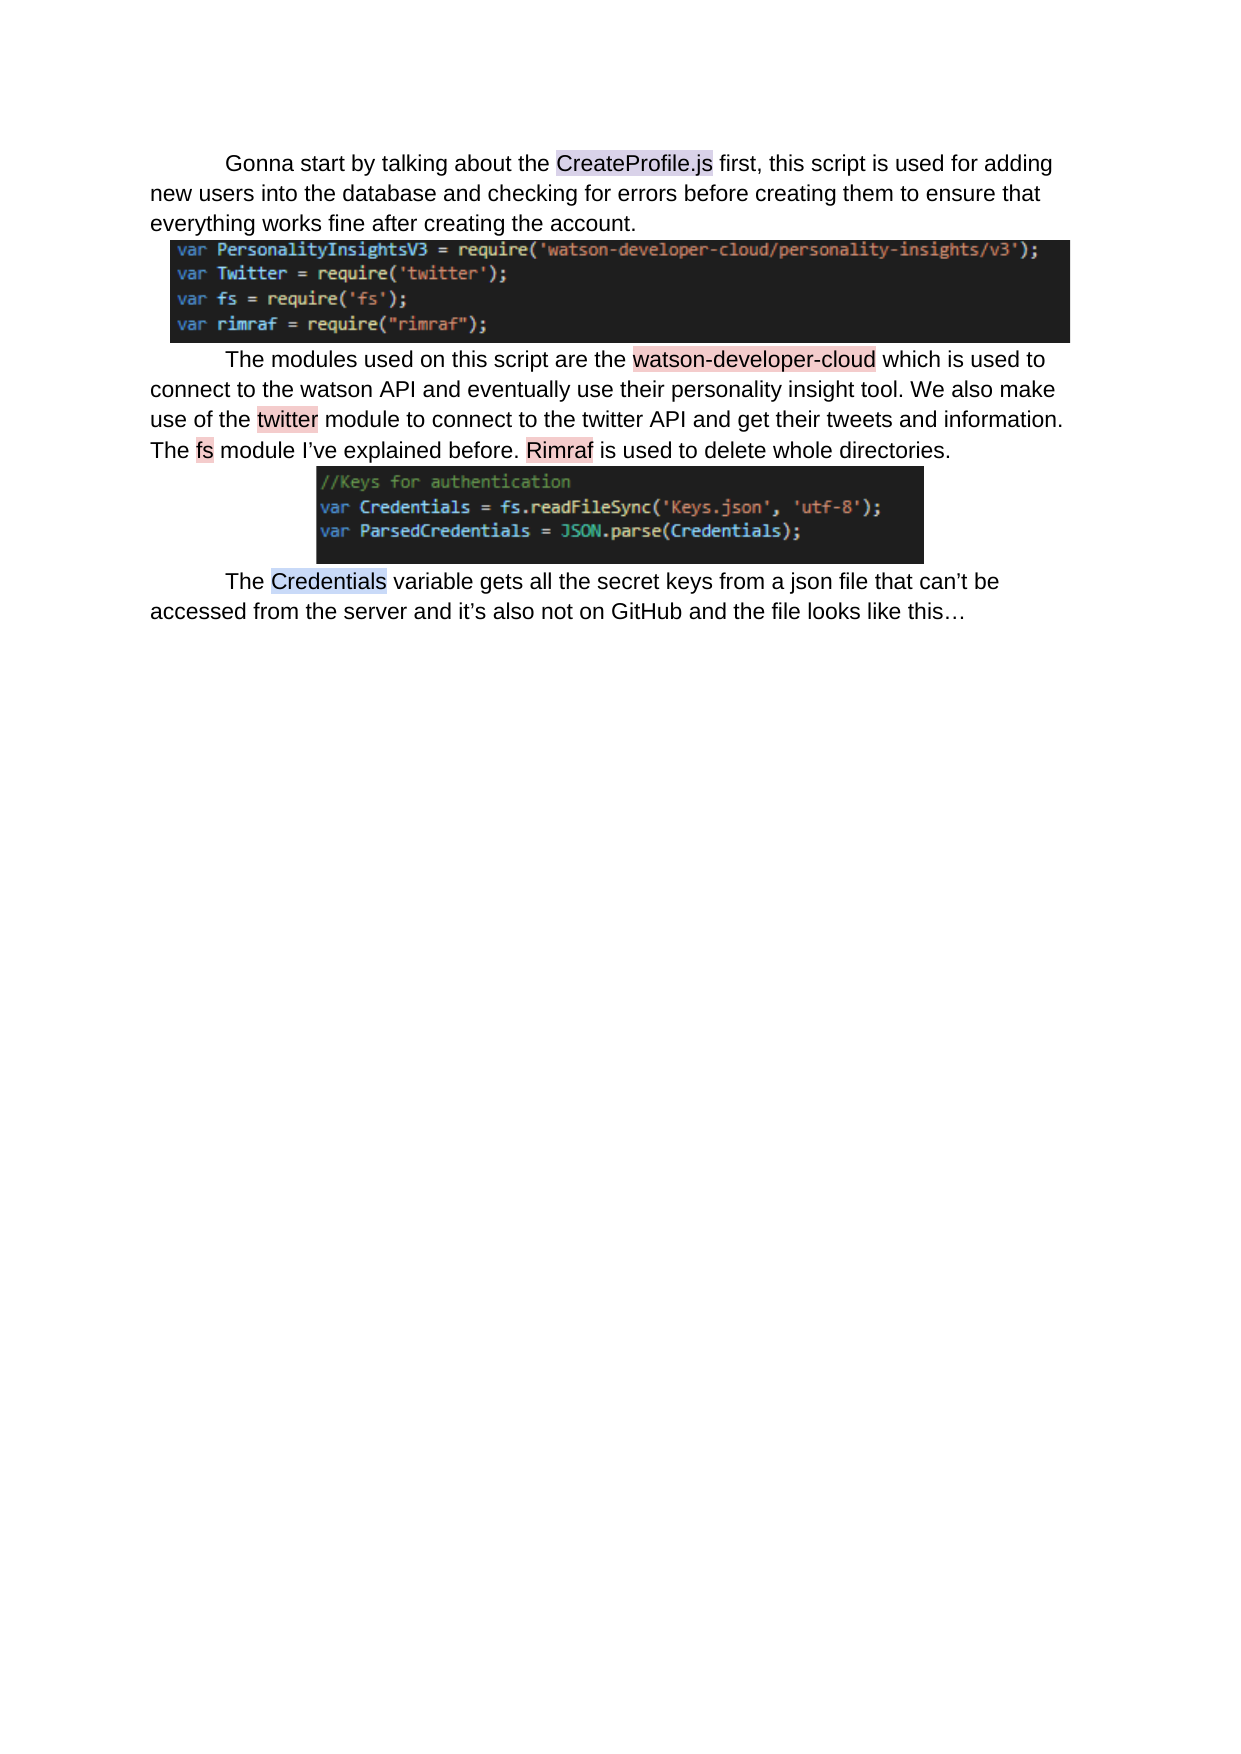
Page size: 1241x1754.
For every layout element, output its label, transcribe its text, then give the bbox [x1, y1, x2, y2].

text The modules used on this script are the watson-developer-cloud which is used to connect to the watson API and eventually use their personality insight tool. We also make use of the twitter module to connect to the twitter API and get their tweets and information. The fs module I’ve explained before. Rimraf is used to delete whole directories. [150, 346, 1090, 463]
picture [170, 240, 1071, 343]
text Gonna start by talking about the CreateProfile.js first, this script is used for adding new users into the database and checking for errors before creating them to ensure that everything works fine after creating the account. [150, 150, 1090, 237]
text The Credentials variable gets all the secret keys from a json file that can’t be accessed from the server and it’s also not on GitHub and the file looks like this… [150, 568, 1090, 624]
picture [316, 466, 924, 564]
